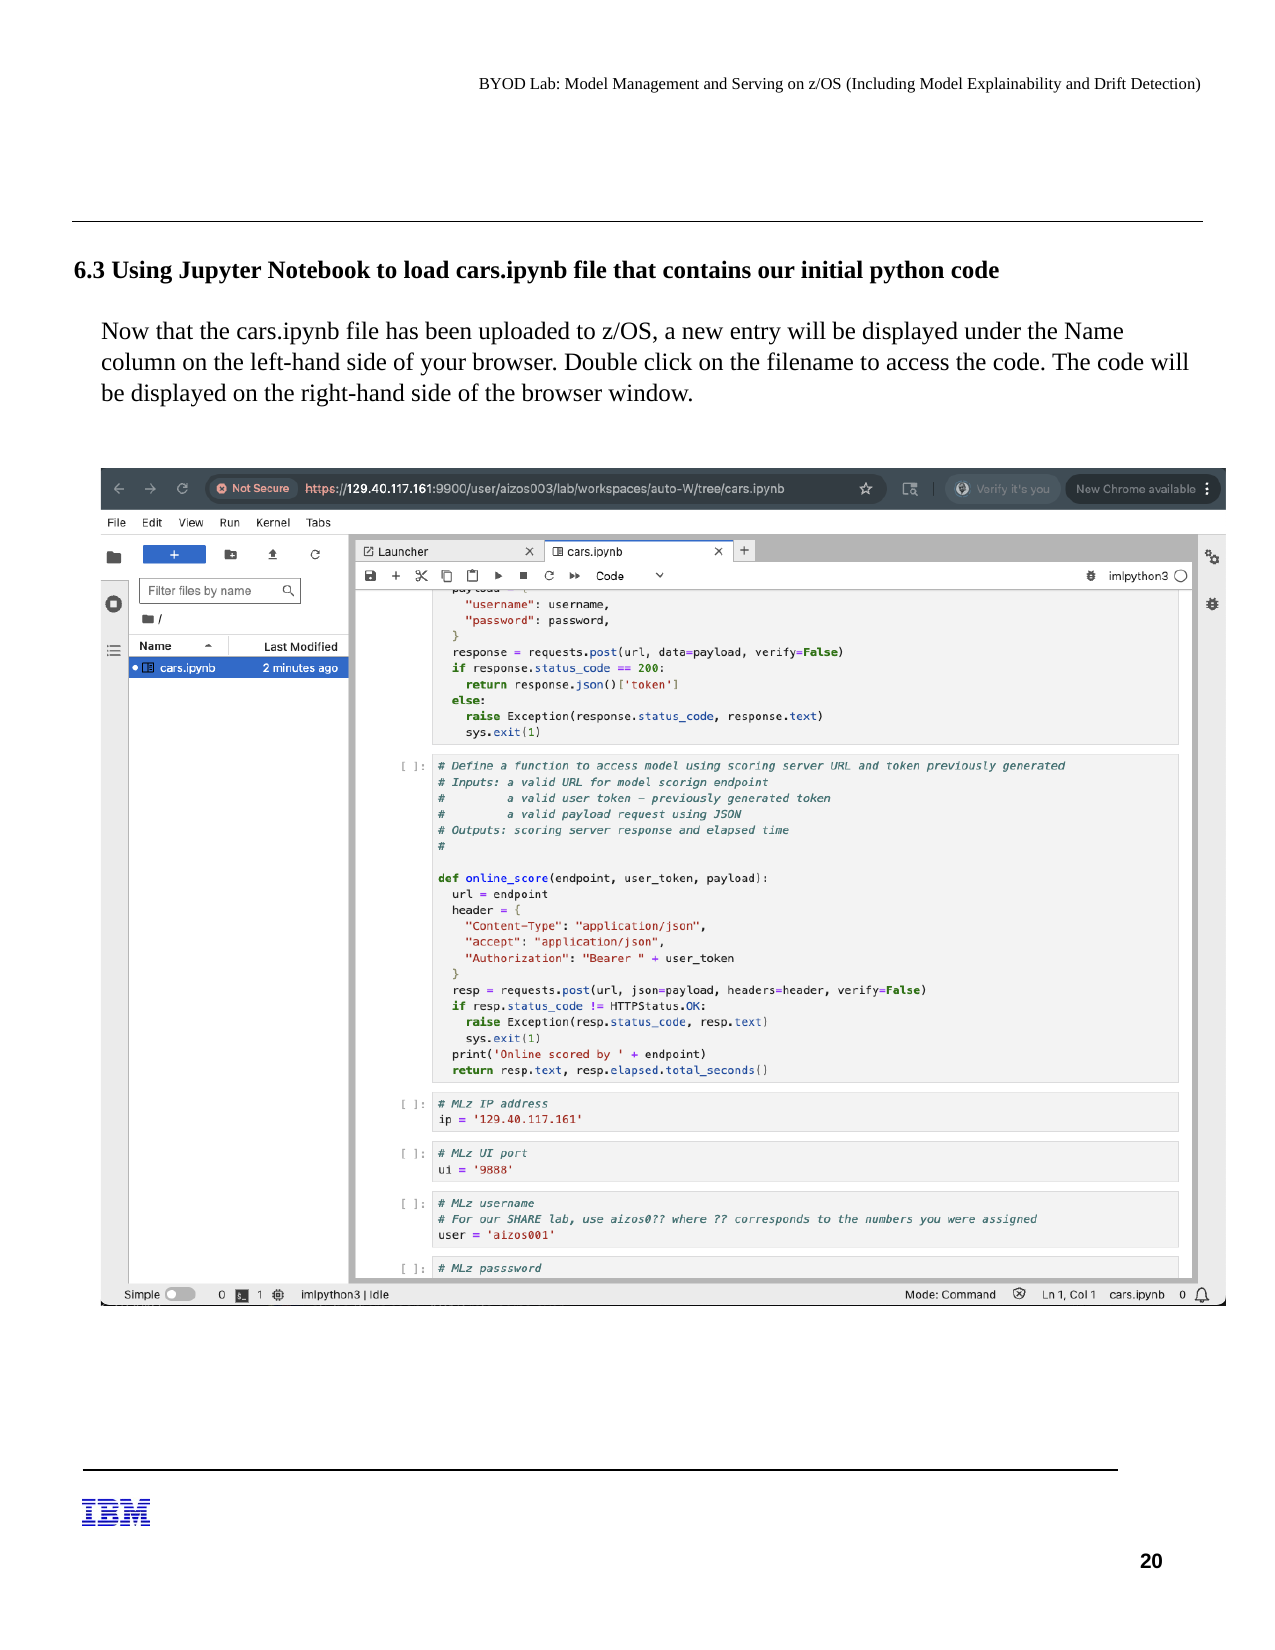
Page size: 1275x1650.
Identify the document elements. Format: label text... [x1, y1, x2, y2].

subtitle 6.3 Using Jupyter Notebook to load cars.ipynb file that contains our initial python code [73, 255, 1200, 284]
picture [100, 468, 1226, 1306]
text Now that the cars.ipynb file has been uploaded to z/OS, a new entry will be displayed under the Name column on the left-hand side of your browser. Double click on the filename to access the code. The code will be displayed on the right-hand side of the browser window. [101, 316, 1200, 407]
picture [82, 1485, 150, 1526]
